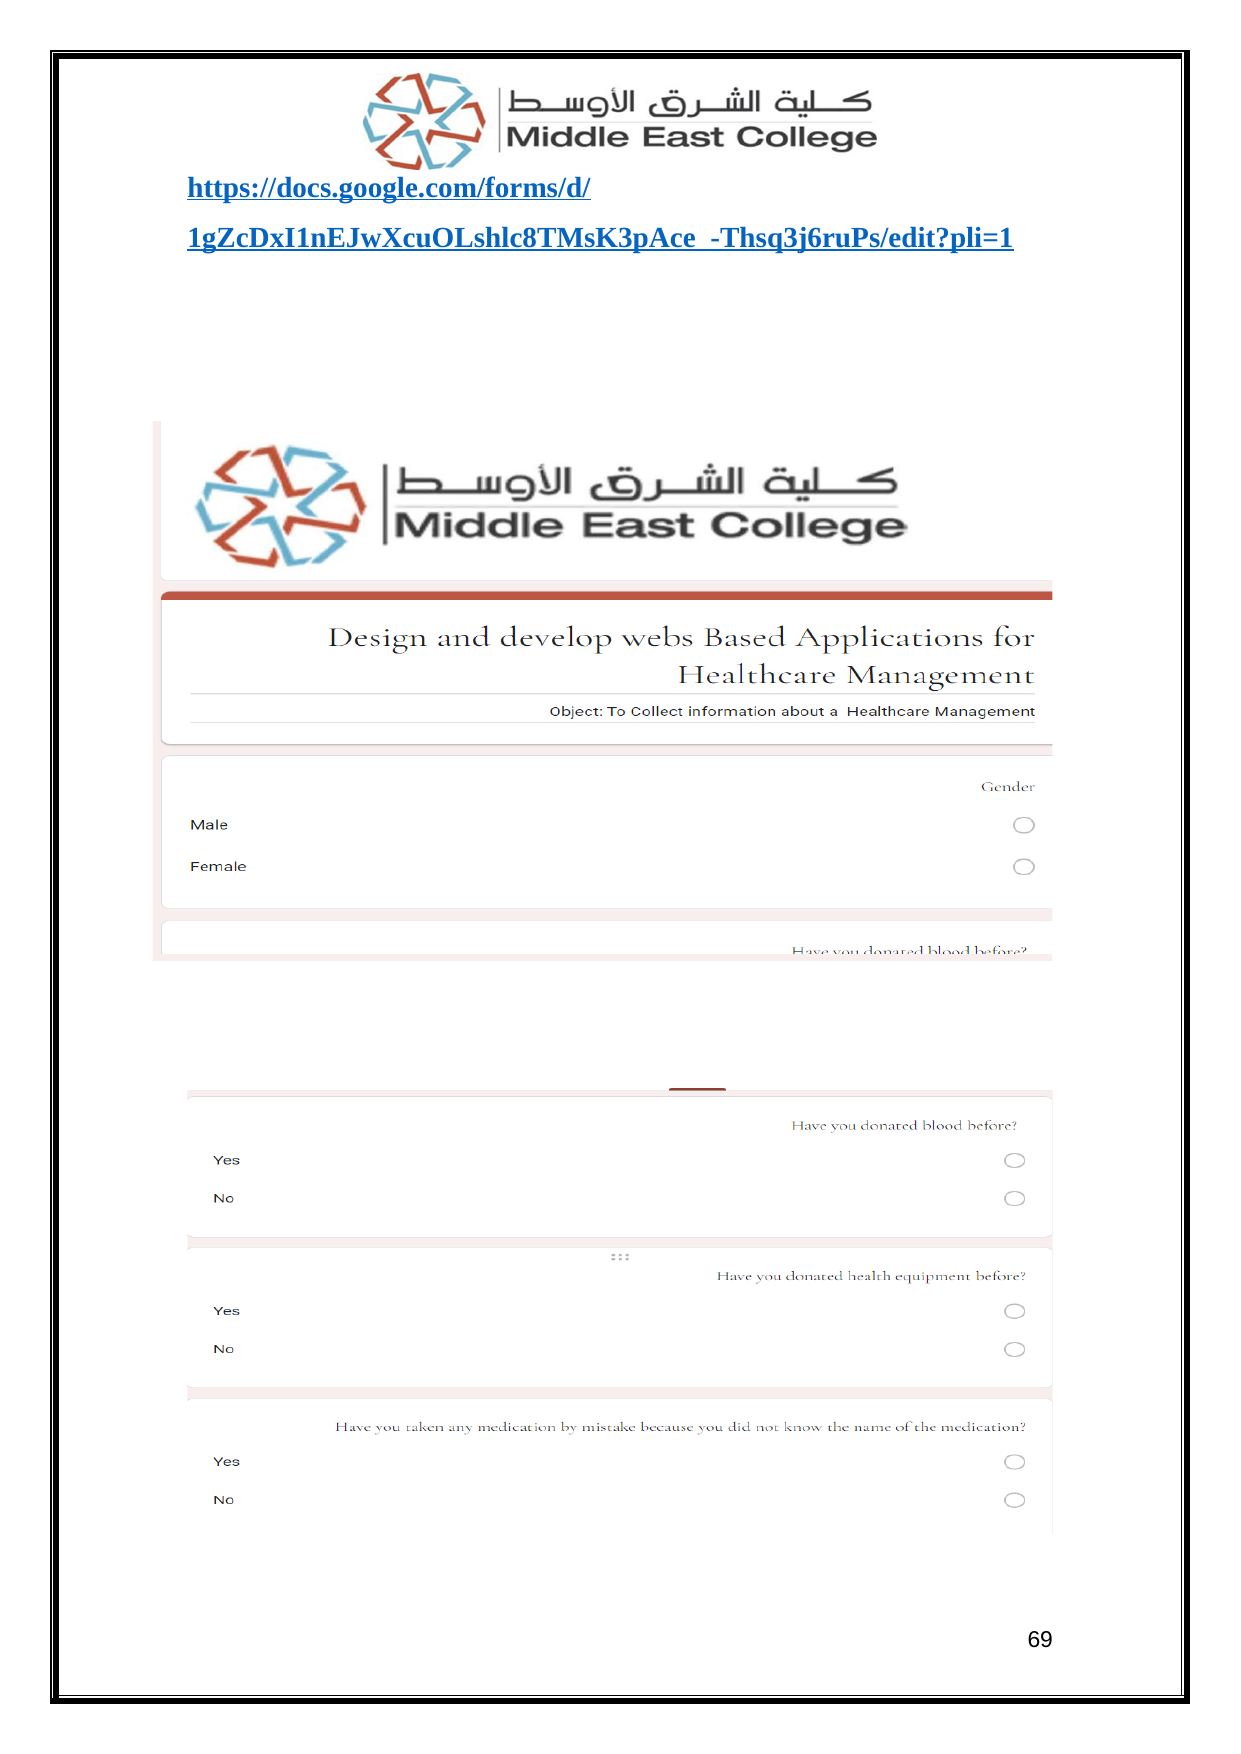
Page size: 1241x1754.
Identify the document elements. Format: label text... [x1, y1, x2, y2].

picture [187, 1085, 1053, 1534]
picture [152, 421, 1053, 961]
picture [362, 73, 877, 170]
text https://docs.google.com/forms/d/1gZcDxI1nEJwXcuOLshlc8TMsK3pAce_-Thsq3j6ruPs/edit?pli=1 [187, 170, 1053, 254]
